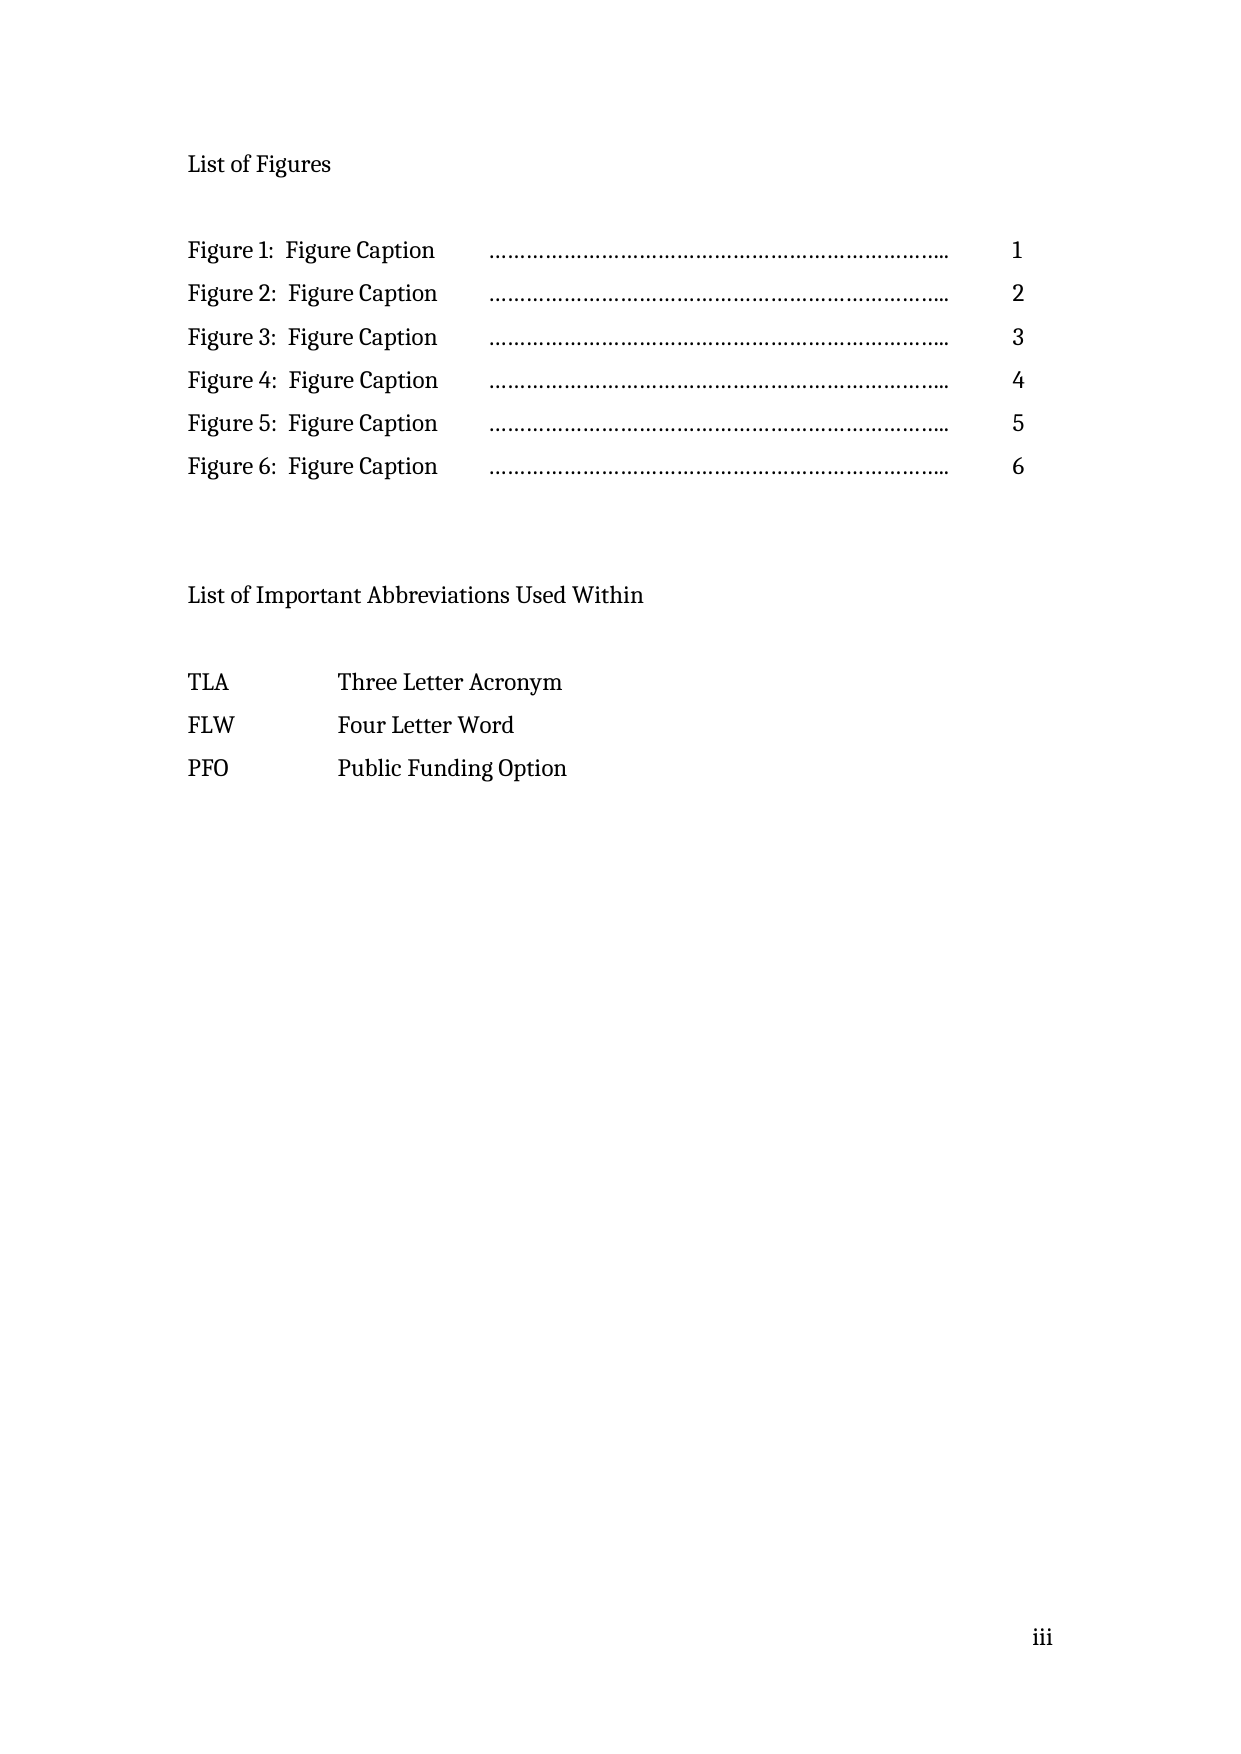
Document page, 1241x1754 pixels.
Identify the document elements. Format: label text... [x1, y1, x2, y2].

text Figure 1: Figure Caption ……………………………………………………………….. 1 [187, 236, 1053, 265]
text Figure 5: Figure Caption ……………………………………………………………….. 5 [187, 409, 1053, 437]
text FLW Four Letter Word [187, 711, 1053, 739]
text PFO Public Funding Option [187, 754, 1053, 782]
text Figure 2: Figure Caption ……………………………………………………………….. 2 [187, 279, 1053, 308]
text Figure 4: Figure Caption ……………………………………………………………….. 4 [187, 366, 1053, 394]
text Figure 3: Figure Caption ……………………………………………………………….. 3 [187, 322, 1053, 351]
text List of Figures [187, 150, 1053, 179]
text List of Important Abbreviations Used Within [187, 581, 1053, 610]
text Figure 6: Figure Caption ……………………………………………………………….. 6 [187, 452, 1053, 481]
text TLA Three Letter Acronym [187, 667, 1053, 696]
